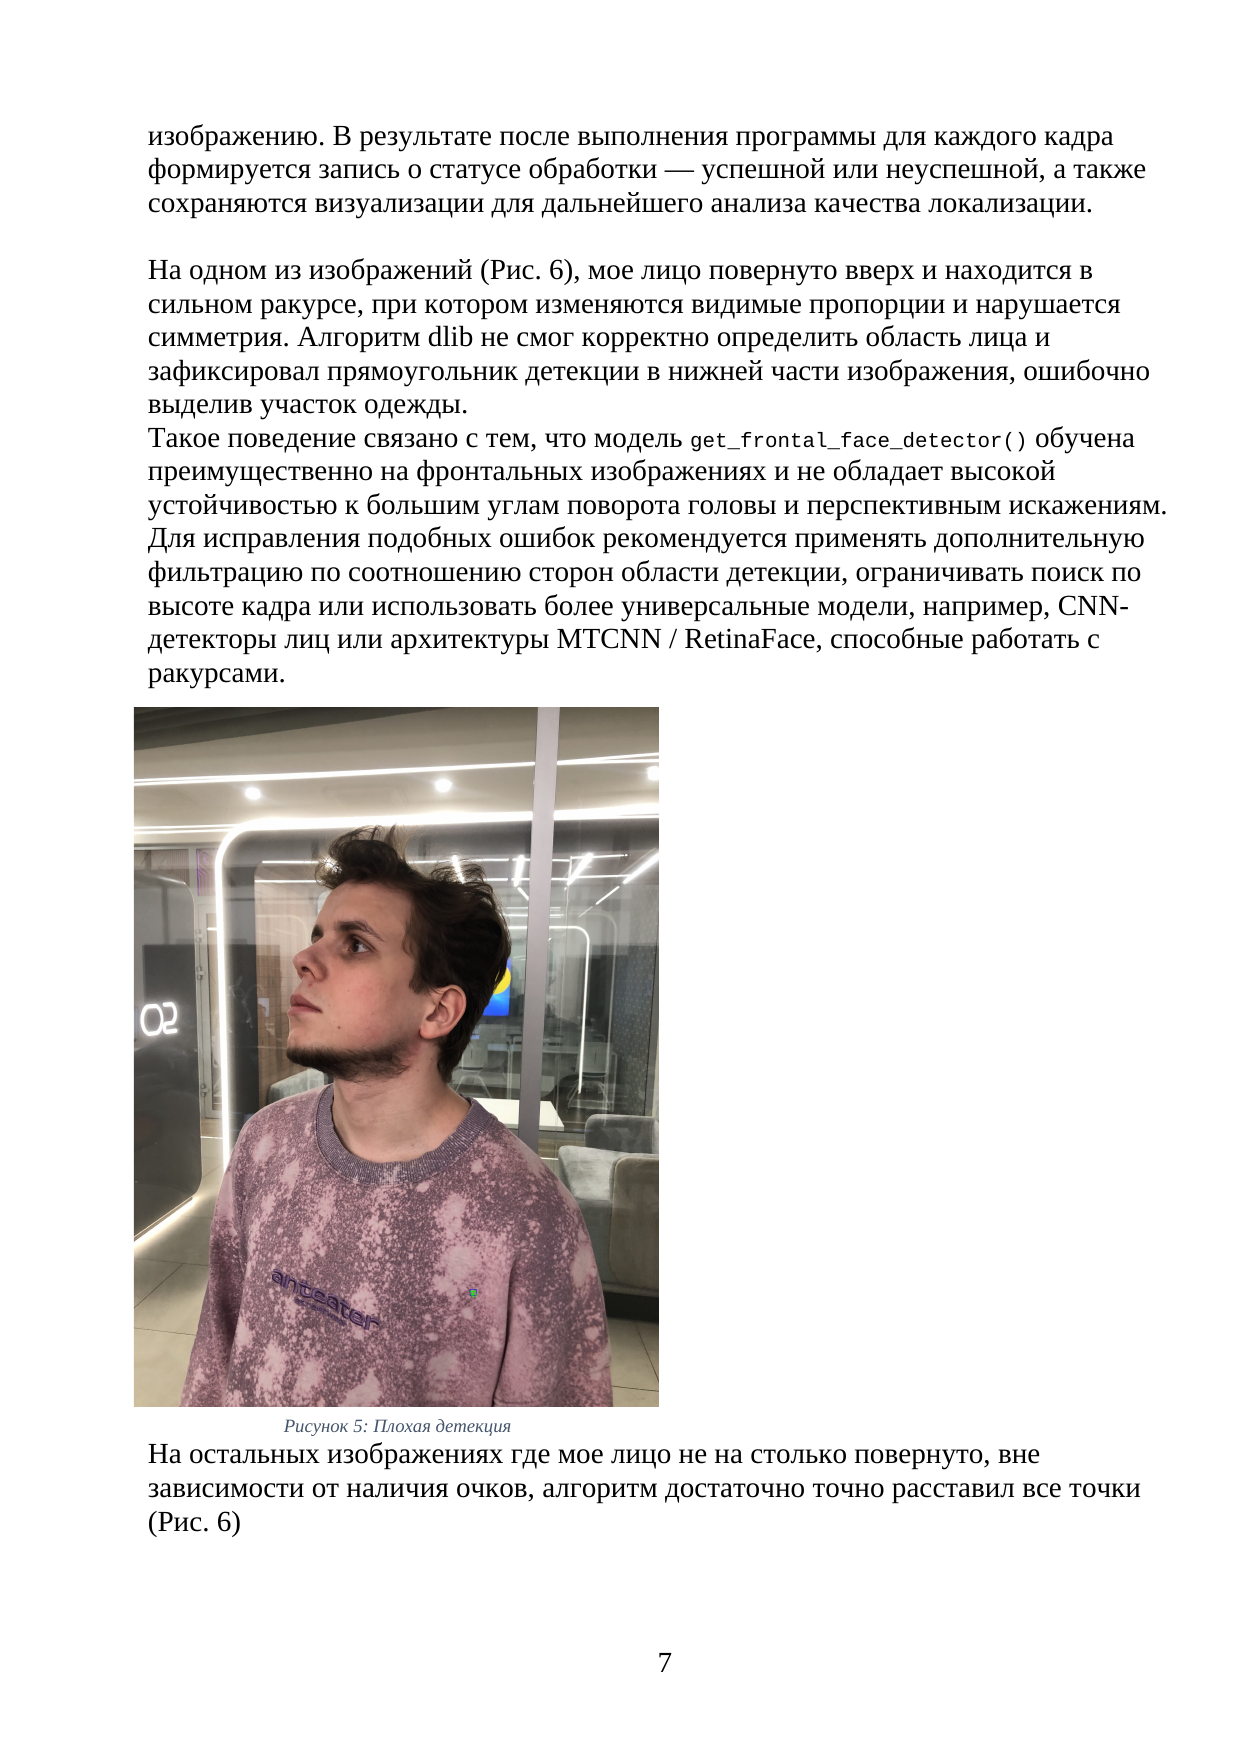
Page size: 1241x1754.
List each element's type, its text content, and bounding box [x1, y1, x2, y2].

picture [133, 707, 659, 1407]
text На одном из изображений (Рис. 6), мое лицо повернуто вверх и находится в сильном ракурсе, при котором изменяются видимые пропорции и нарушается симметрия. Алгоритм dlib не смог корректно определить область лица и зафиксировал прямоугольник детекции в нижней части изображения, ошибочно выделив участок одежды. Такое поведение связано с тем, что модель get_frontal_face_detector() обучена преимущественно на фронтальных изображениях и не обладает высокой устойчивостью к большим углам поворота головы и перспективным искажениям. Для исправления подобных ошибок рекомендуется применять дополнительную фильтрацию по соотношению сторон области детекции, ограничивать поиск по высоте кадра или использовать более универсальные модели, например, CNN-детекторы лиц или архитектуры MTCNN / RetinaFace, способные работать с ракурсами. [148, 252, 1181, 688]
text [148, 118, 1181, 219]
